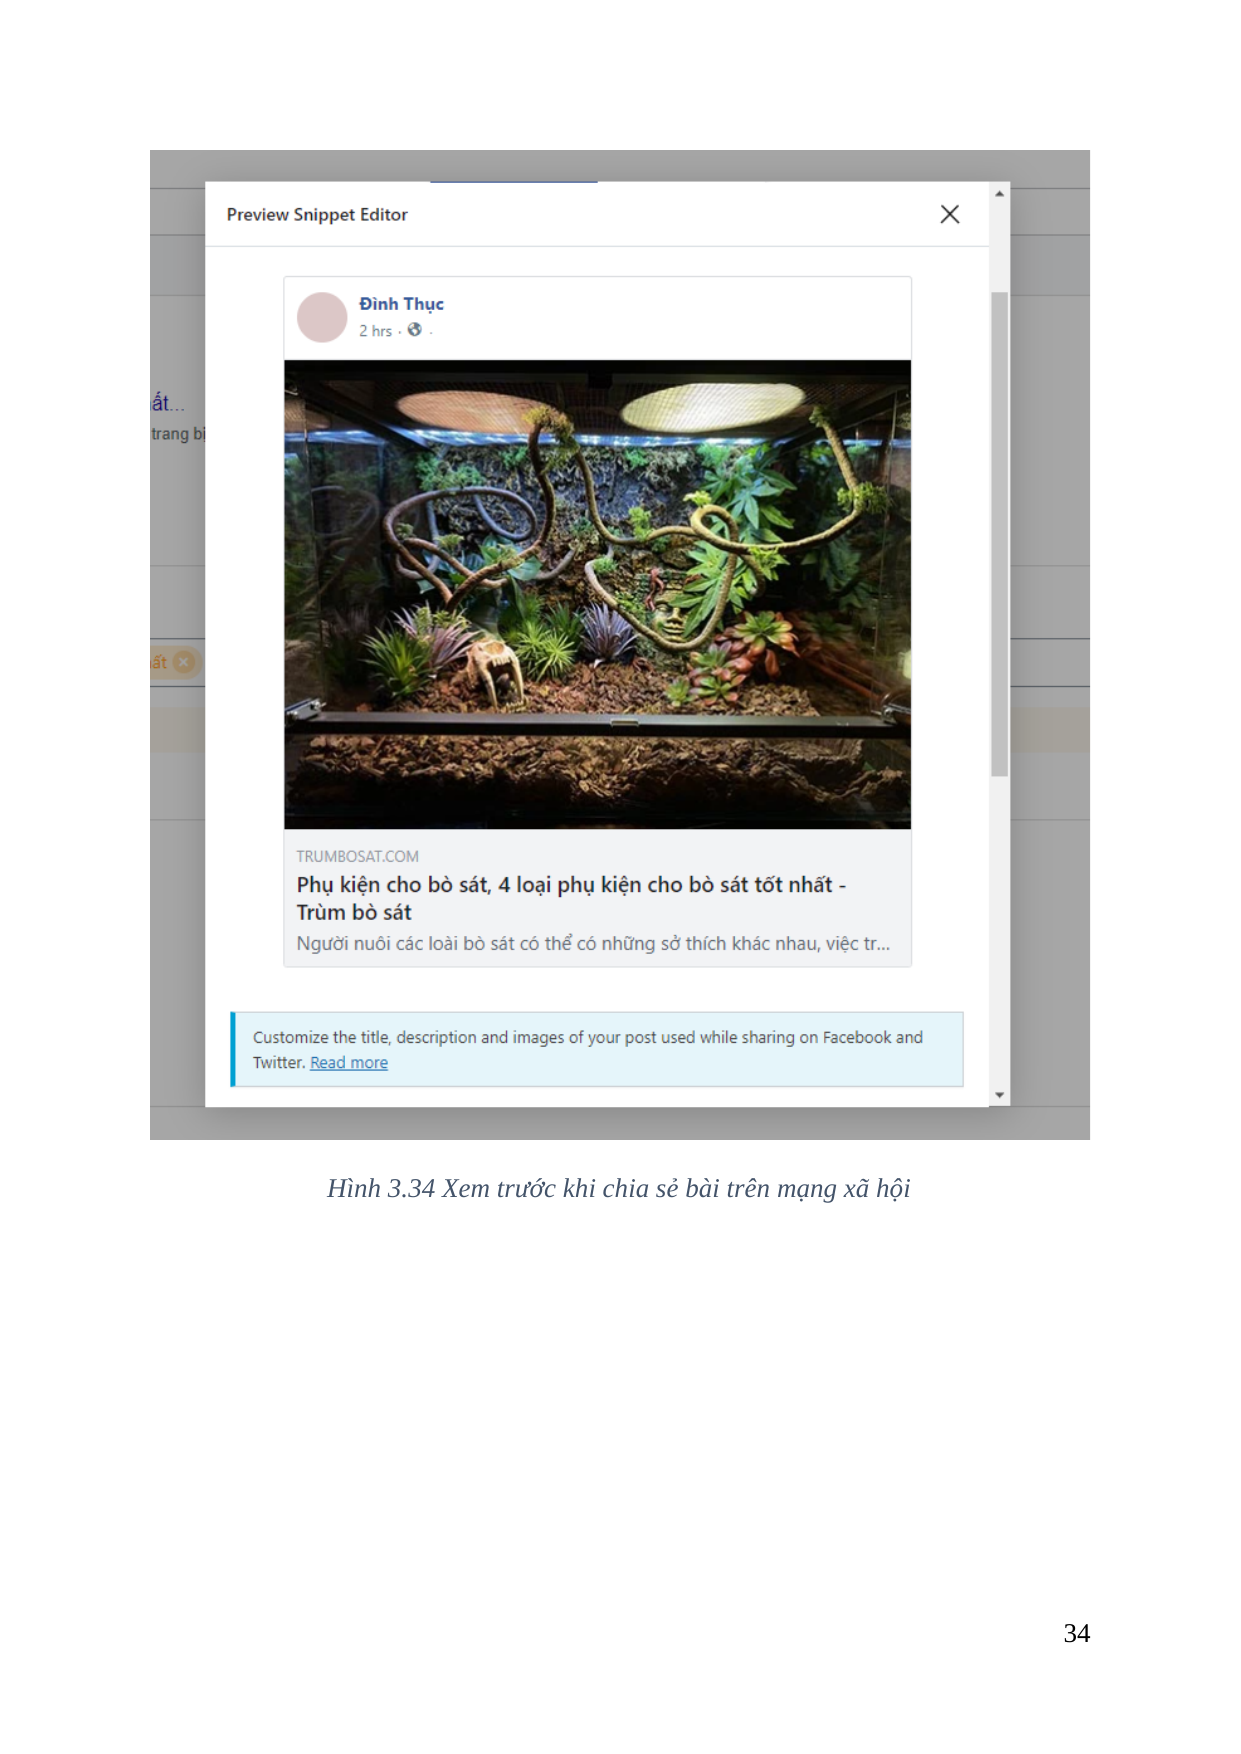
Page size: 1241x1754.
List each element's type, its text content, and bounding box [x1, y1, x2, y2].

picture [150, 150, 1091, 1140]
